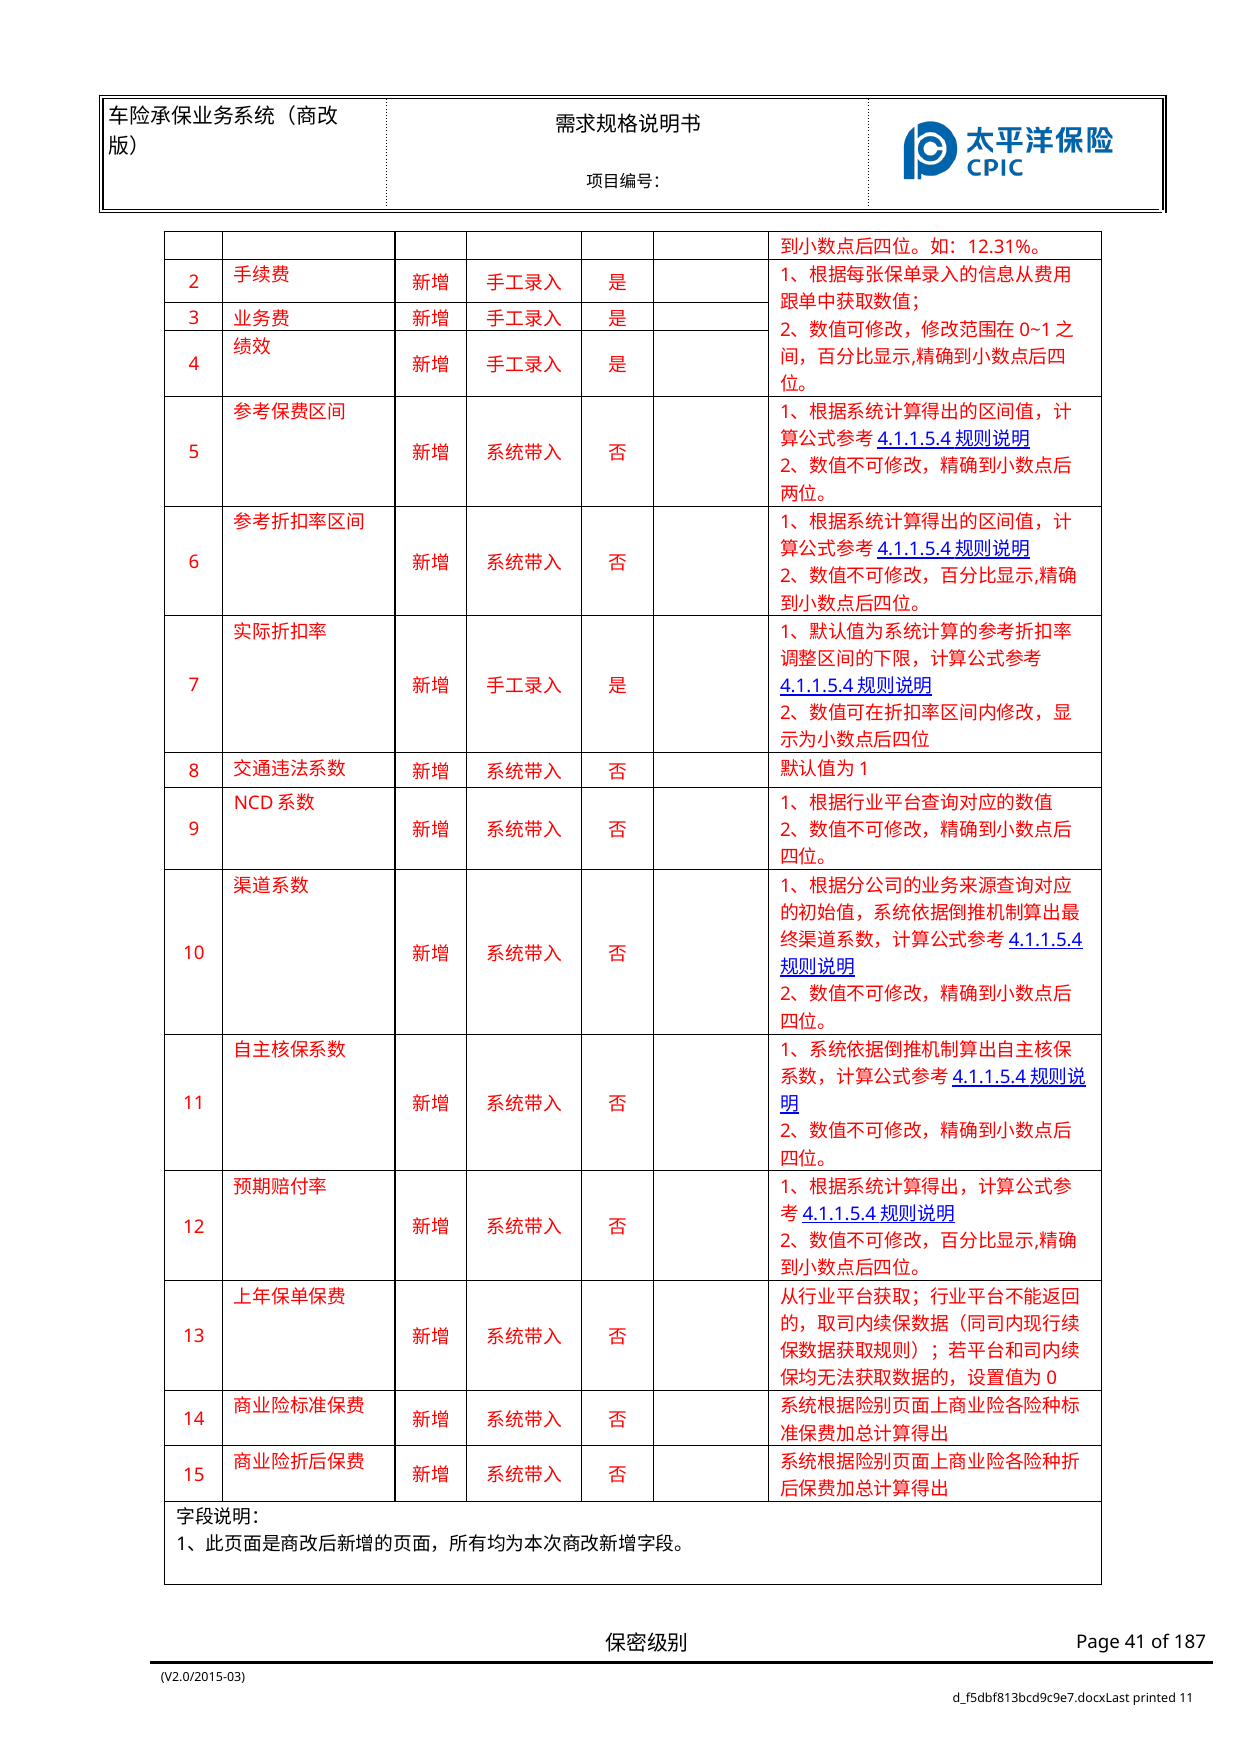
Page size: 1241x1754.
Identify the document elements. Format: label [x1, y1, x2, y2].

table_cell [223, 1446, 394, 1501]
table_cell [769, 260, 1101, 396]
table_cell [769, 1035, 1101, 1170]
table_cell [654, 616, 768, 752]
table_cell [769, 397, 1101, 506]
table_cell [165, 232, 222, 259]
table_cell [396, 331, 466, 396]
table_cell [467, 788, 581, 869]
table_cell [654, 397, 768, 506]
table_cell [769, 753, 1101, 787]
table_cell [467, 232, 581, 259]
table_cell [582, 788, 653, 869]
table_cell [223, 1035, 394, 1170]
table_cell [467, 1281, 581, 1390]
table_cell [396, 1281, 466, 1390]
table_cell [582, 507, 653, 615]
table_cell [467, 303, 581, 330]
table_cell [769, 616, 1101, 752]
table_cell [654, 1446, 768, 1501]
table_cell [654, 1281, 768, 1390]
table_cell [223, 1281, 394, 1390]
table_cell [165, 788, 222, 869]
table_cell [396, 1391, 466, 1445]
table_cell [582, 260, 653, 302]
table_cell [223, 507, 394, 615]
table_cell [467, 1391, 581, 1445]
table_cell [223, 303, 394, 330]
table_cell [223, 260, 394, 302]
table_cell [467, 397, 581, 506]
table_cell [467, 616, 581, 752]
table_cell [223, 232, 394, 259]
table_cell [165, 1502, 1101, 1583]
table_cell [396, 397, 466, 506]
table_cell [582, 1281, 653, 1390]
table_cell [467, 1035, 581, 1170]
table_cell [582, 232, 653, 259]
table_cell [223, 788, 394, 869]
picture [900, 117, 1117, 183]
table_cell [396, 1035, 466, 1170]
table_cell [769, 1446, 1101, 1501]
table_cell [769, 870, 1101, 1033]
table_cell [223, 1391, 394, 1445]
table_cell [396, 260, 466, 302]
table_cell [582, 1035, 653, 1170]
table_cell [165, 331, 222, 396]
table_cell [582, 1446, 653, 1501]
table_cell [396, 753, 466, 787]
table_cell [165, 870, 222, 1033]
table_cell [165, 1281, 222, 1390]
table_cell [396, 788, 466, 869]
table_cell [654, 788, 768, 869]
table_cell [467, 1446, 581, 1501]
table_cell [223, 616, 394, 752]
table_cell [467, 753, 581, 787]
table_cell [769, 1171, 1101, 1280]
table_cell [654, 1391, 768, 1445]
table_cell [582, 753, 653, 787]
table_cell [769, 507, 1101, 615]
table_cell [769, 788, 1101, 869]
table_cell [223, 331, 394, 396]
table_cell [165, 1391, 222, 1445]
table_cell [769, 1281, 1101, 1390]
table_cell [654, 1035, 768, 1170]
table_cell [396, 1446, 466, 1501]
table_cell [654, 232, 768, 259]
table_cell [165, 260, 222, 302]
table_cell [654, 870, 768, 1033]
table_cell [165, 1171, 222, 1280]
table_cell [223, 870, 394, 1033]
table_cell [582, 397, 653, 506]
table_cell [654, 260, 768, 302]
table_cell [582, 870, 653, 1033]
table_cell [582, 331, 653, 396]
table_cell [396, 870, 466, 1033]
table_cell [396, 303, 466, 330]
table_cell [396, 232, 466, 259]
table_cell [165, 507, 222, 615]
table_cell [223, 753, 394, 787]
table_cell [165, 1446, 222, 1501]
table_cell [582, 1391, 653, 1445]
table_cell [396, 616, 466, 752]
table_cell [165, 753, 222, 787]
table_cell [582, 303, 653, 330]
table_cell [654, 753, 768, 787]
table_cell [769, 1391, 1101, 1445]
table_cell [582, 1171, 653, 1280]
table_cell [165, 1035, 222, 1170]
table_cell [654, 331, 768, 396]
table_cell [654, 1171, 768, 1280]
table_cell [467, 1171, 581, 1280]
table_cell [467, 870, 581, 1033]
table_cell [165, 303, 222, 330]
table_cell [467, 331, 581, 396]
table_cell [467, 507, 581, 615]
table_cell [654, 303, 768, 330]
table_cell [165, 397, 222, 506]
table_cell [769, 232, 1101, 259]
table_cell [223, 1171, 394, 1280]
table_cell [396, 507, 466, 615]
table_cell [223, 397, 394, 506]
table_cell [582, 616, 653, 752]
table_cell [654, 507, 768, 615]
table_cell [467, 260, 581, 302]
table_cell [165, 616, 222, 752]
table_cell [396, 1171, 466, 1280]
